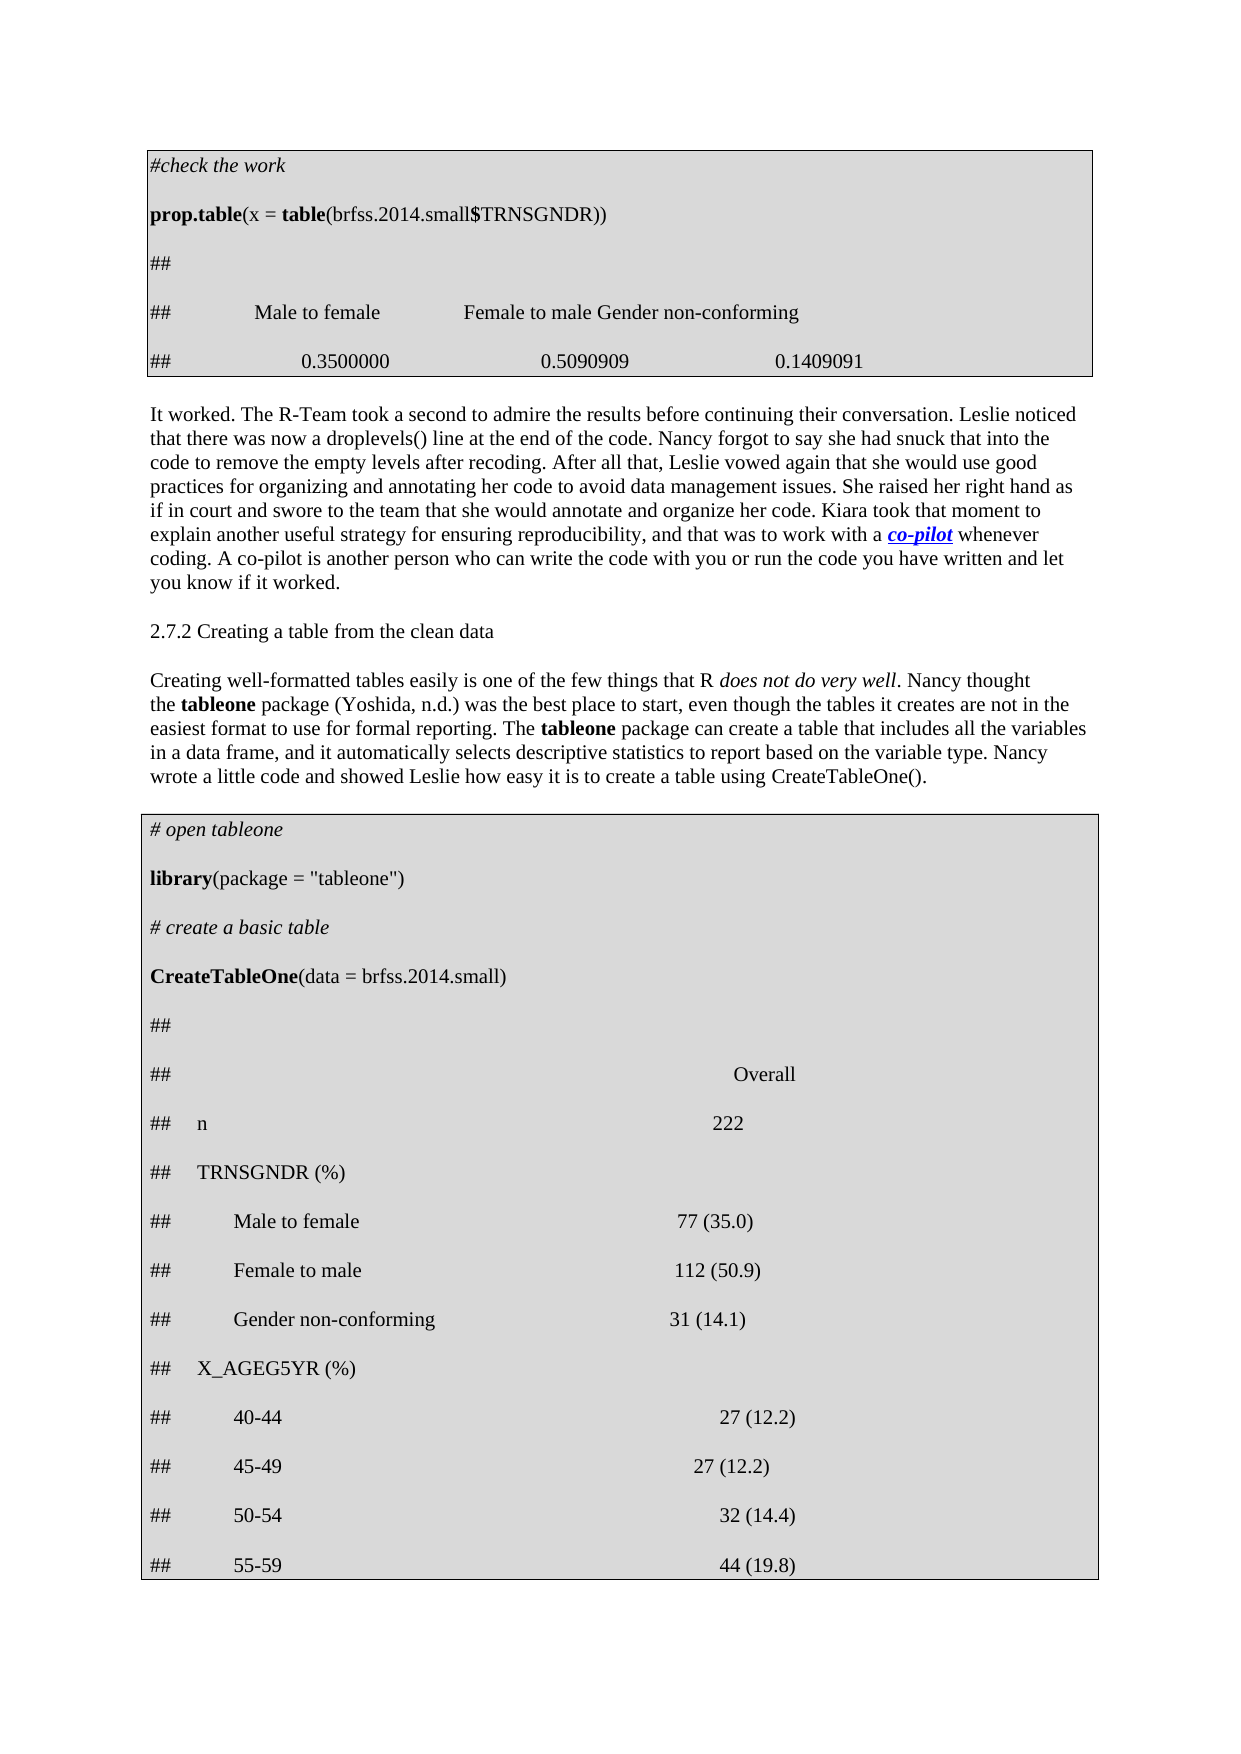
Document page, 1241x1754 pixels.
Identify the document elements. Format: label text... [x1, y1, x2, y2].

text ## Male to female 77 (35.0) [142, 1206, 1098, 1233]
text ## 45-49 27 (12.2) [142, 1451, 1098, 1478]
text ## TRNSGNDR (%) [142, 1157, 1098, 1184]
text ## 0.3500000 0.5090909 0.1409091 [148, 346, 1092, 376]
text ## n 222 [142, 1108, 1098, 1135]
text ## [148, 248, 1092, 275]
text ## Female to male 112 (50.9) [142, 1255, 1098, 1282]
text prop.table(x = table(brfss.2014.small$TRNSGNDR)) [148, 199, 1092, 226]
text It worked. The R-Team took a second to admire the results before continuing their conversation. Leslie noticed that there was now a droplevels() line at the end of the code. Nancy forgot to say she had snuck that into the code to remove the empty levels after recoding. After all that, Leslie vowed again that she would use good practices for organizing and annotating her code to avoid data management issues. She raised her right hand as if in court and swore to the team that she would annotate and organize her code. Kiara took that moment to explain another useful strategy for ensuring reproducibility, and that was to work with a co-pilot whenever coding. A co-pilot is another person who can write the code with you or run the code you have written and let you know if it worked. [150, 402, 1090, 594]
subtitle 2.7.2 Creating a table from the clean data [150, 619, 1090, 643]
text CreateTableOne(data = brfss.2014.small) [142, 961, 1098, 988]
text library(package = "tableone") [142, 862, 1098, 890]
text ## 50-54 32 (14.4) [142, 1500, 1098, 1527]
text # create a basic table [142, 912, 1098, 939]
text ## Overall [142, 1059, 1098, 1086]
text # open tableone [142, 815, 1098, 841]
text ## 40-44 27 (12.2) [142, 1402, 1098, 1429]
text ## Gender non-conforming 31 (14.1) [142, 1304, 1098, 1331]
text ## Male to female Female to male Gender non-conforming [148, 297, 1092, 324]
text ## X_AGEG5YR (%) [142, 1353, 1098, 1380]
text #check the work [148, 151, 1092, 177]
text ## [142, 1010, 1098, 1037]
text ## 55-59 44 (19.8) [142, 1549, 1098, 1579]
text Creating well-formatted tables easily is one of the few things that R does not do very well. Nancy thought the tableone package (Yoshida, n.d.) was the best place to start, even though the tables it creates are not in the easiest format to use for formal reporting. The tableone package can create a table that includes all the variables in a data frame, and it automatically selects descriptive statistics to report based on the variable type. Nancy wrote a little code and showed Leslie how easy it is to create a table using CreateTableOne(). [150, 668, 1090, 788]
